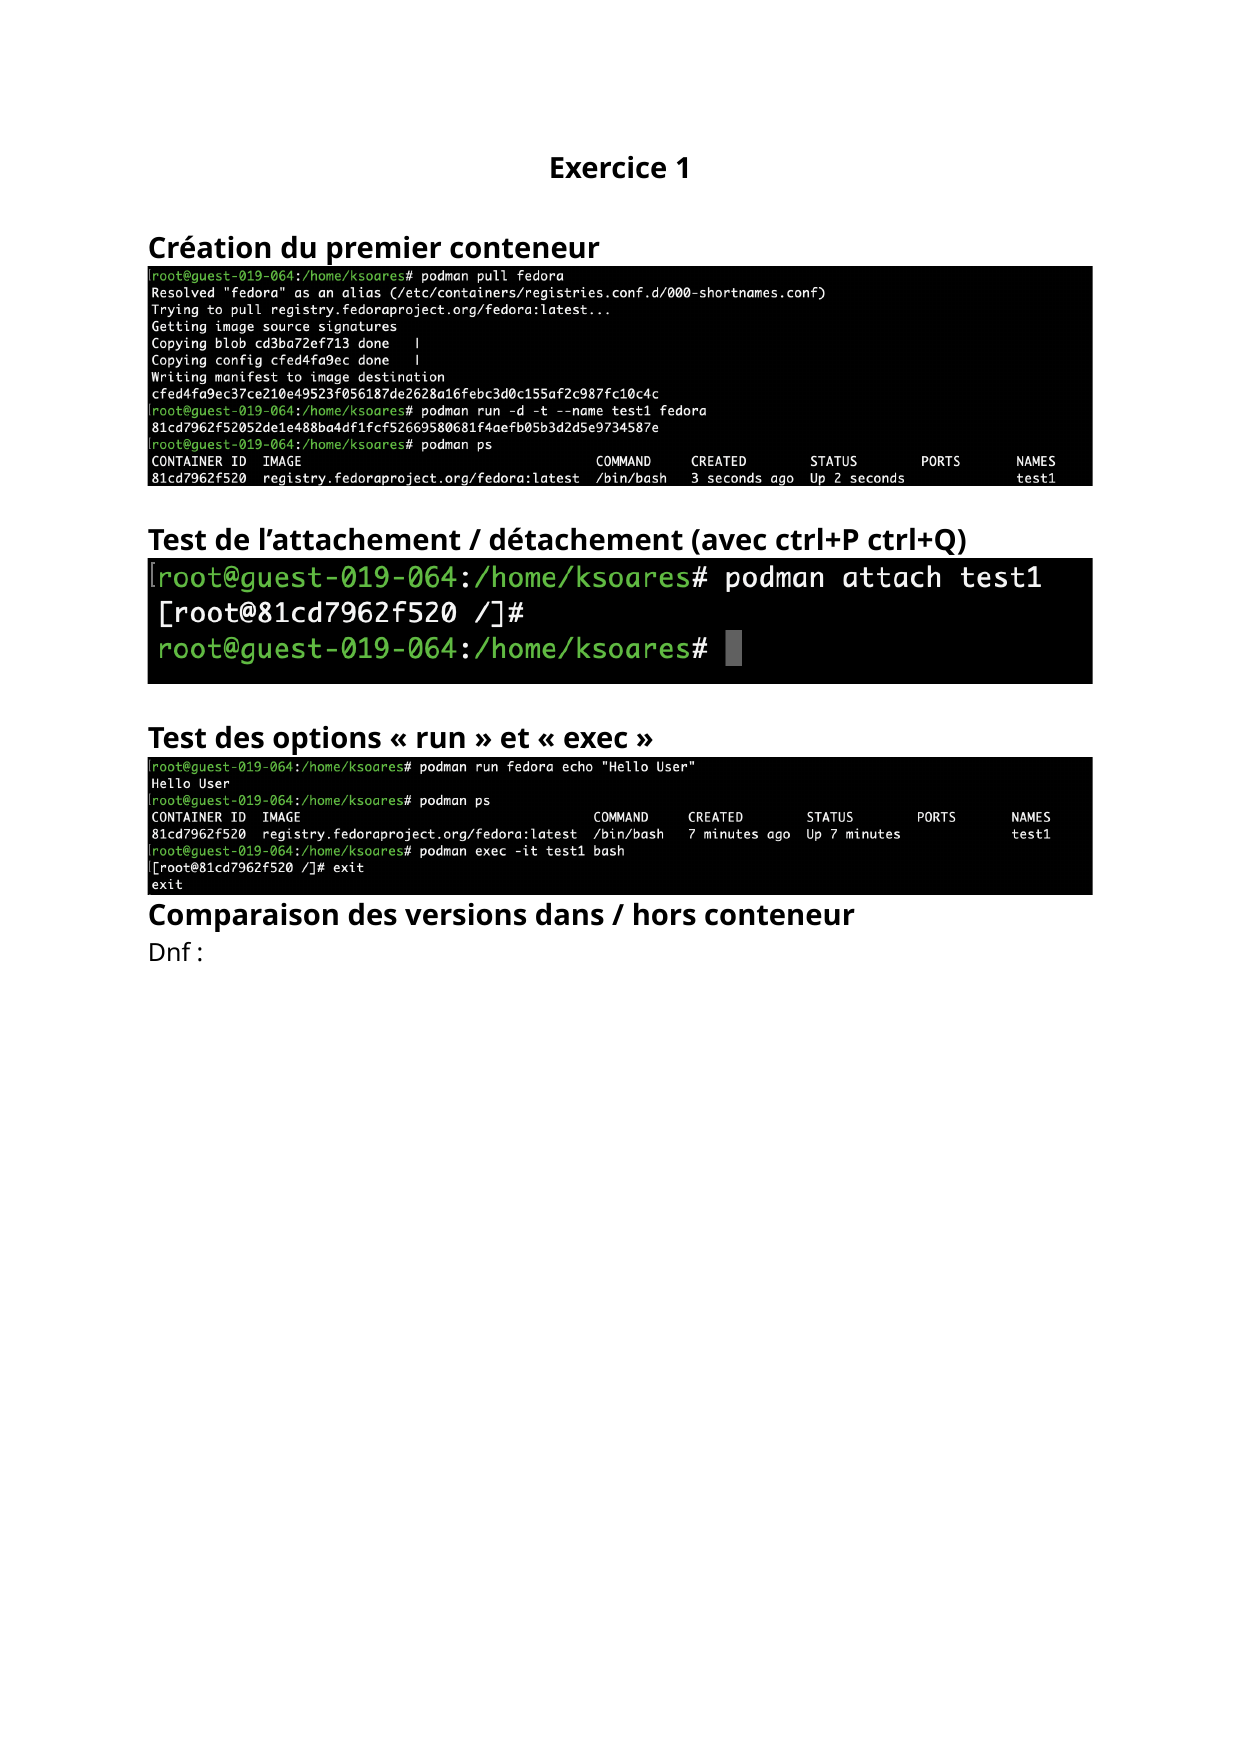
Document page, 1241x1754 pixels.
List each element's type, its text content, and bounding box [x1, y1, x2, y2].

text Comparaison des versions dans / hors conteneur [148, 895, 1093, 934]
text Exercice 1 [148, 148, 1093, 187]
picture [147, 757, 1093, 895]
text Test de l’attachement / détachement (avec ctrl+P ctrl+Q) [148, 519, 1093, 558]
picture [147, 266, 1093, 486]
text Création du premier conteneur [148, 227, 1093, 266]
picture [147, 558, 1093, 684]
text Test des options « run » et « exec » [148, 717, 1093, 757]
text Dnf : [148, 934, 1093, 968]
